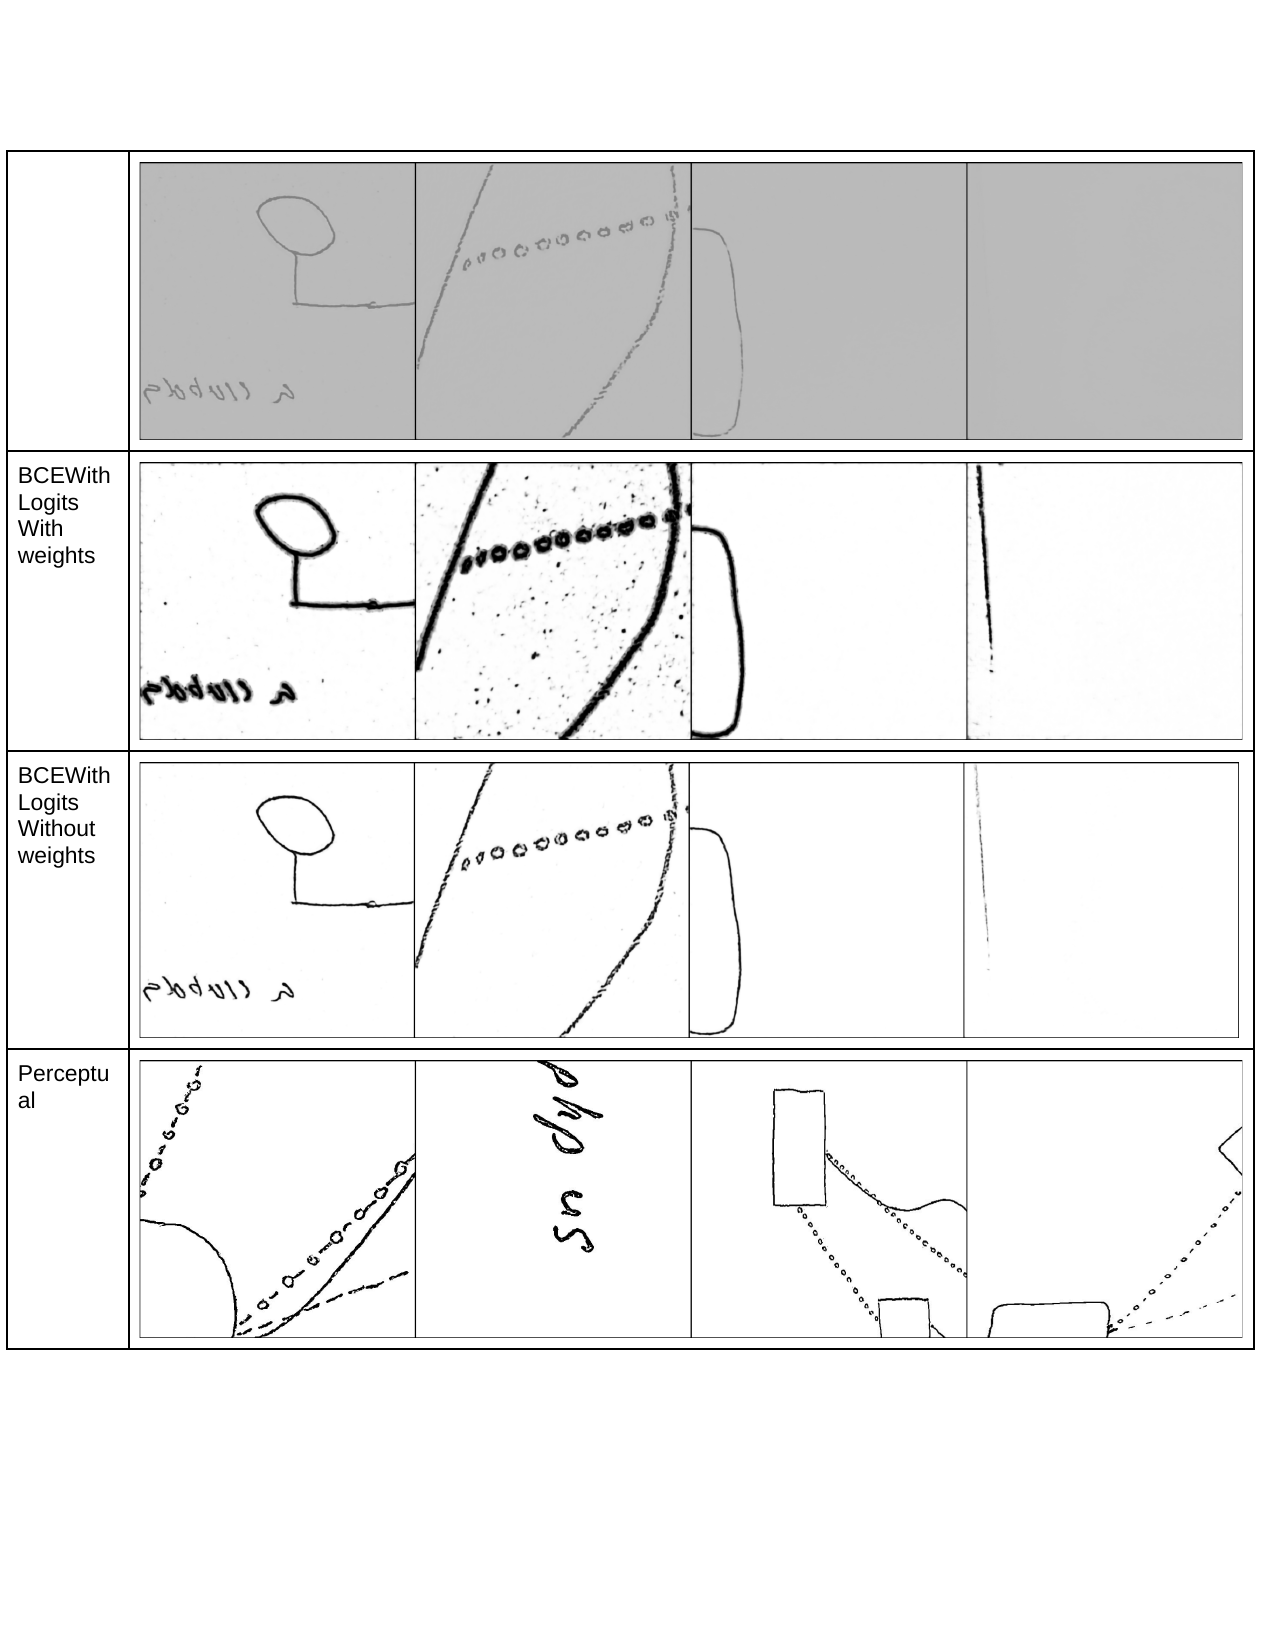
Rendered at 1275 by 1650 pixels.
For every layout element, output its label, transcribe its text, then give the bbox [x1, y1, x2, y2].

table_cell BCEWithLogits With weights [8, 452, 128, 750]
table_cell [130, 452, 1253, 750]
picture [139, 162, 1243, 440]
table_cell [130, 1050, 1253, 1348]
table_cell [130, 752, 1253, 1048]
table_cell Perceptual [8, 1050, 128, 1348]
table_cell BCEWithLogits Without weights [8, 752, 128, 1048]
picture [139, 1060, 1243, 1338]
picture [139, 762, 1239, 1038]
picture [139, 462, 1243, 740]
